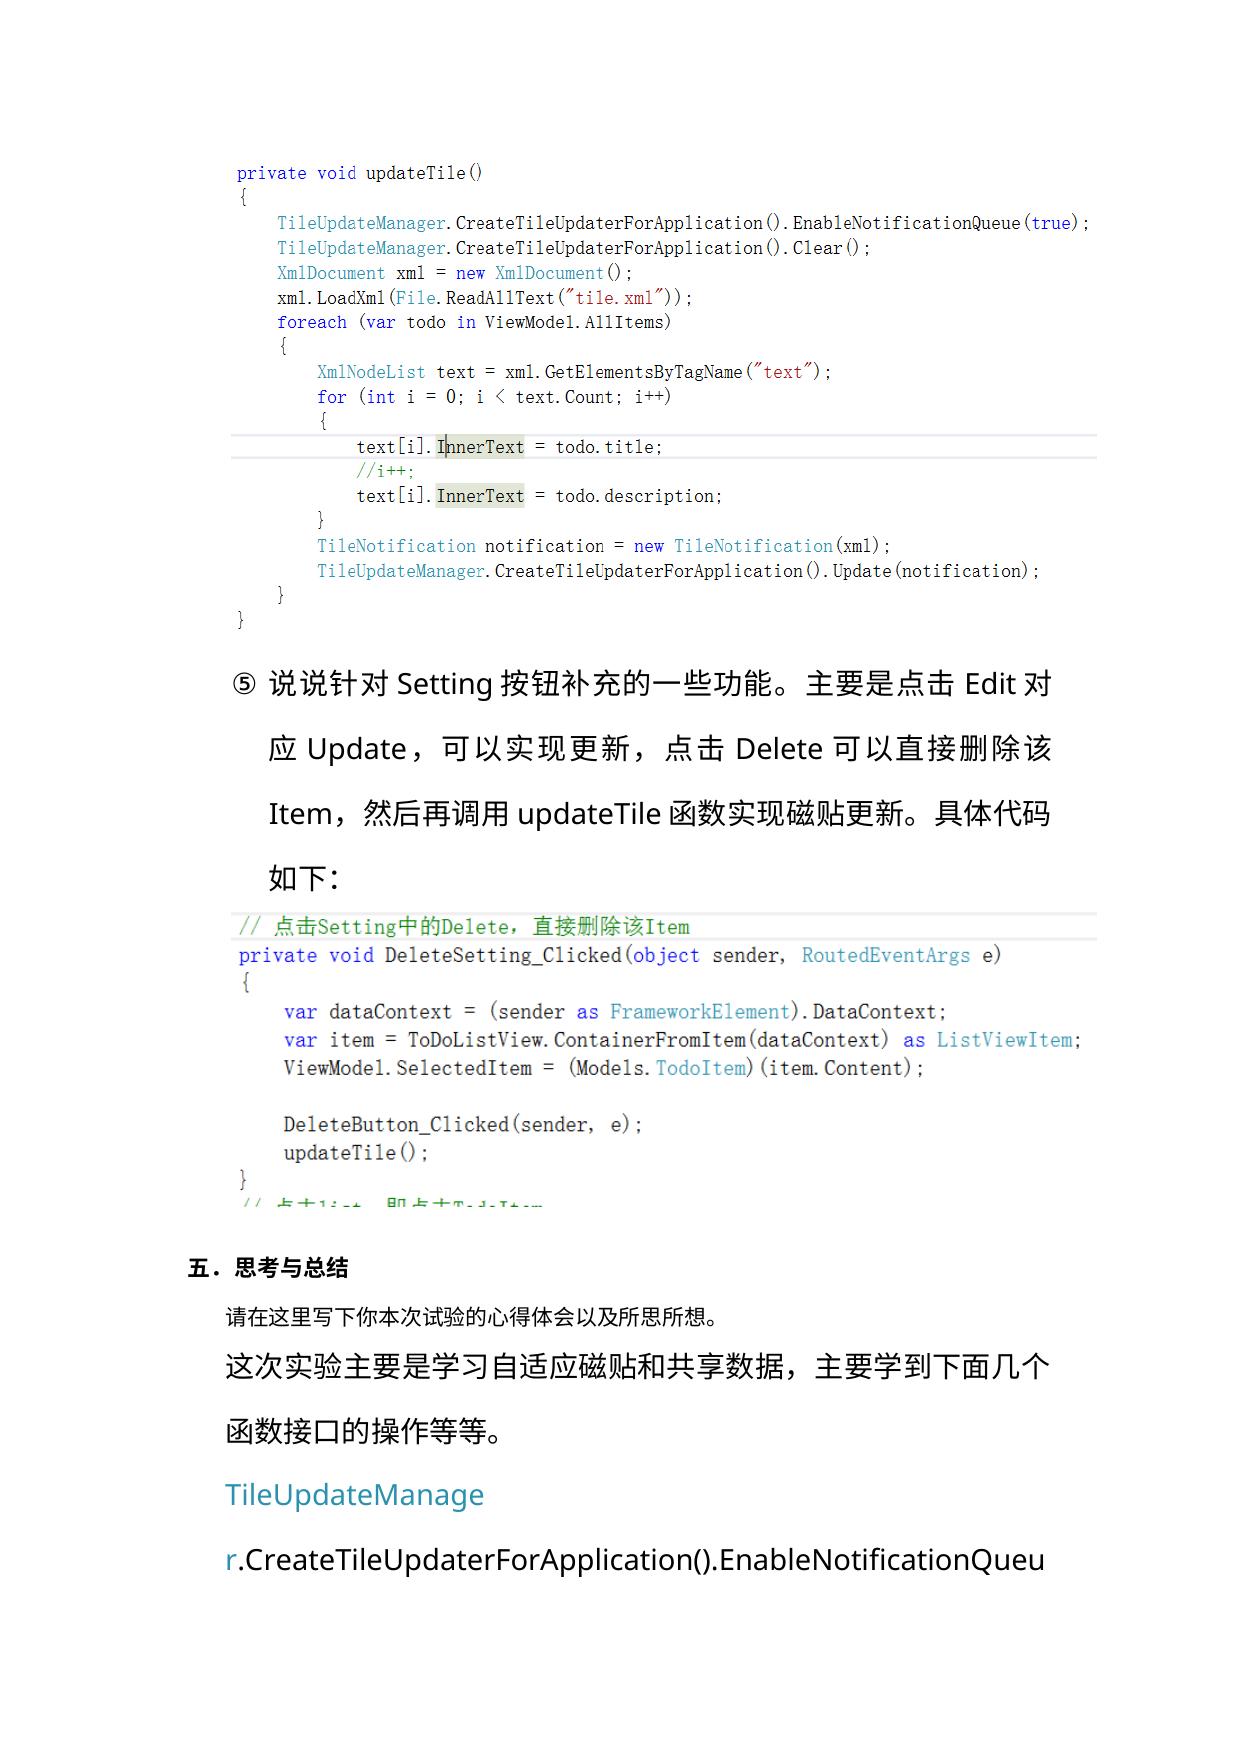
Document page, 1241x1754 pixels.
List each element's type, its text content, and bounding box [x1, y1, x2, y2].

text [225, 1462, 1053, 1592]
list 思考与总结 [187, 1234, 1053, 1299]
picture [231, 909, 1097, 1207]
list 说说针对Setting按钮补充的一些功能。主要是点击Edit对应Update，可以实现更新，点击Delete可以直接删除该Item，然后再调用updateTile函数实现磁贴更新。具体代码如下： [231, 649, 1053, 909]
text 这次实验主要是学习自适应磁贴和共享数据，主要学到下面几个函数接口的操作等等。 [225, 1332, 1053, 1462]
picture [231, 161, 1097, 634]
text 请在这里写下你本次试验的心得体会以及所思所想。 [225, 1299, 1053, 1332]
